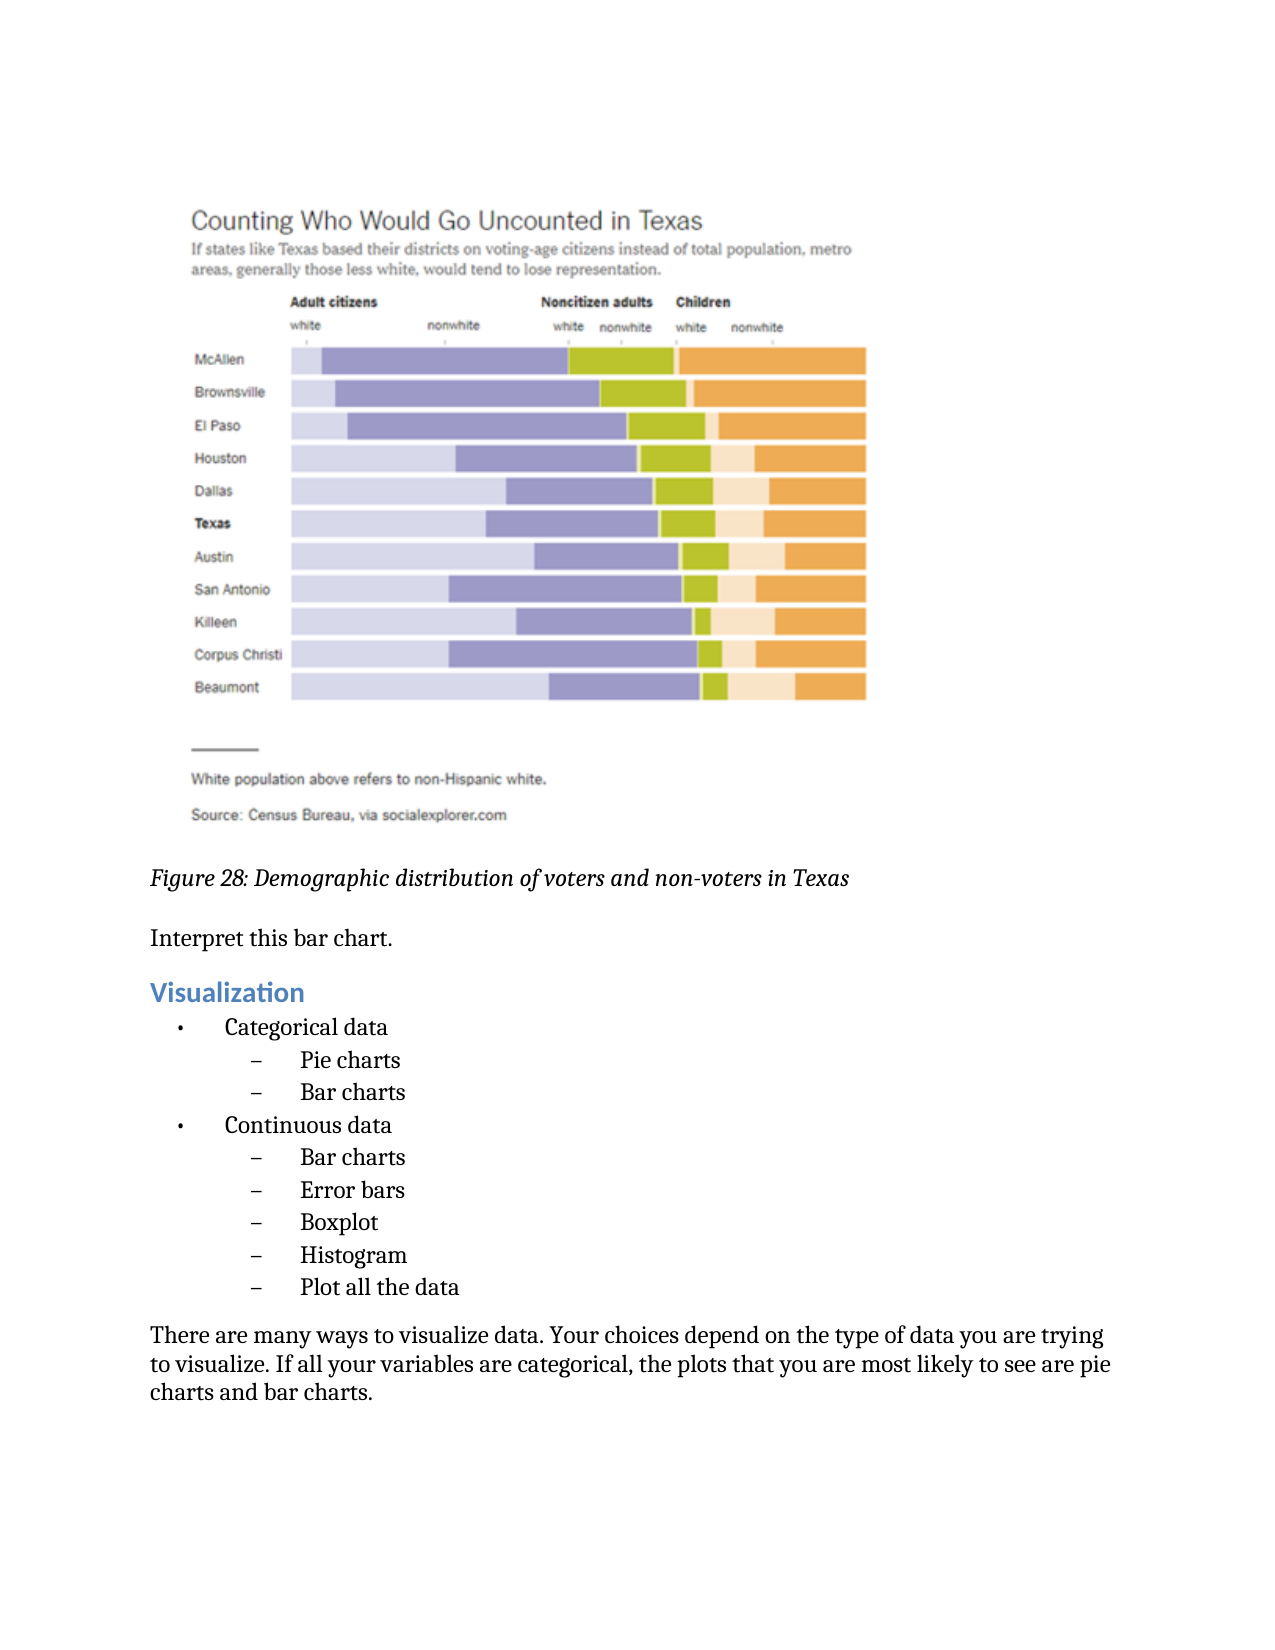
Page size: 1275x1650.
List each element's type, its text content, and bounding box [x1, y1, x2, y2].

list Categorical data [175, 1013, 1125, 1042]
list Bar charts [250, 1078, 1125, 1107]
list Pie charts [250, 1046, 1125, 1074]
text There are many ways to visualize data. Your choices depend on the type of data you are trying to visualize. If all your variables are categorical, the plots that you are most likely to see are pie charts and bar charts. [150, 1321, 1125, 1407]
subtitle Visualization [150, 974, 1125, 1009]
list Histogram [250, 1241, 1125, 1269]
list Boxplot [250, 1208, 1125, 1237]
list Error bars [250, 1176, 1125, 1204]
list Plot all the data [250, 1273, 1125, 1302]
list Continuous data [175, 1111, 1125, 1139]
picture [168, 185, 918, 844]
list Bar charts [250, 1143, 1125, 1172]
text Interpret this bar chart. [150, 924, 1125, 953]
table_header Figure 28: Demographic distribution of voters and non-voters in Texas [139, 186, 1114, 906]
